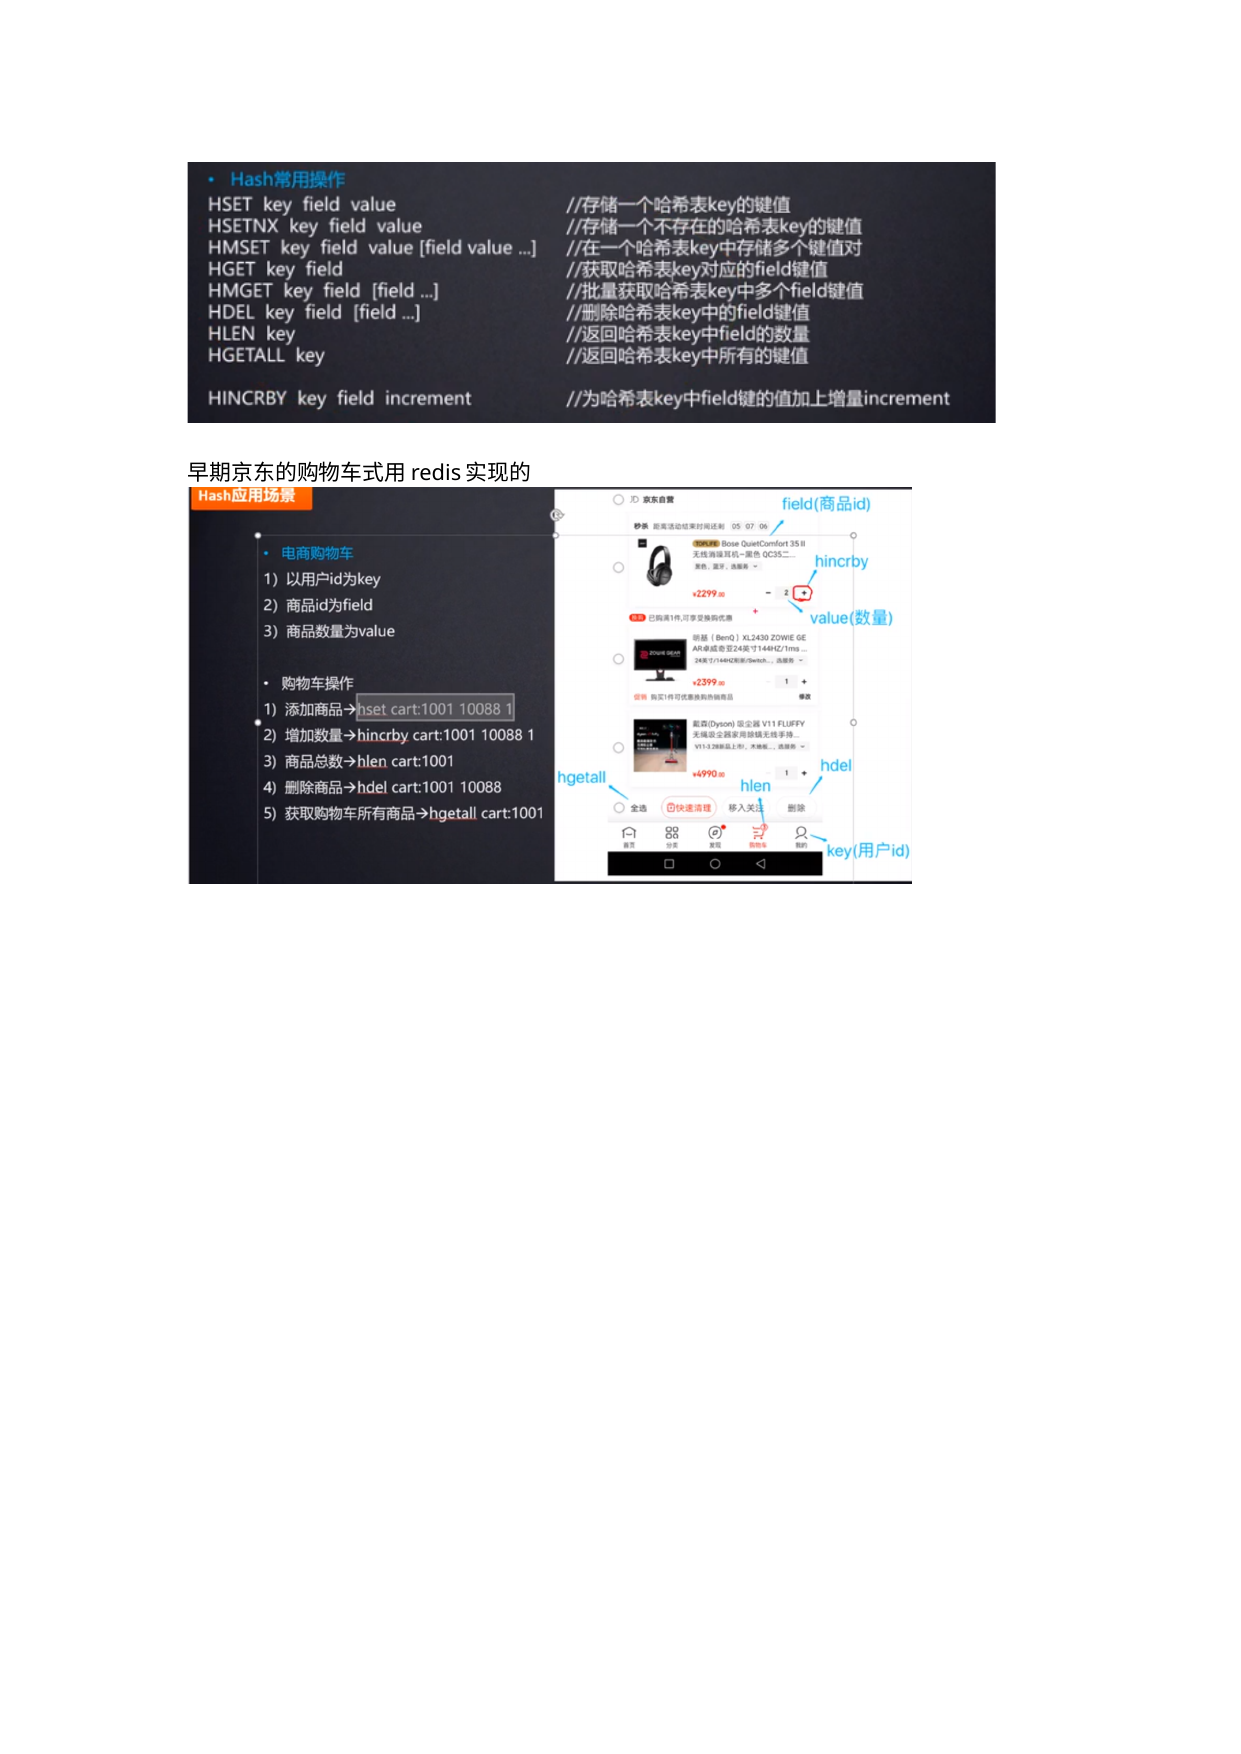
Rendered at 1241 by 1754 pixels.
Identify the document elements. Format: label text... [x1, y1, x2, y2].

text 早期京东的购物车式用redis实现的 [187, 454, 1053, 487]
picture [187, 487, 912, 884]
picture [187, 162, 996, 423]
